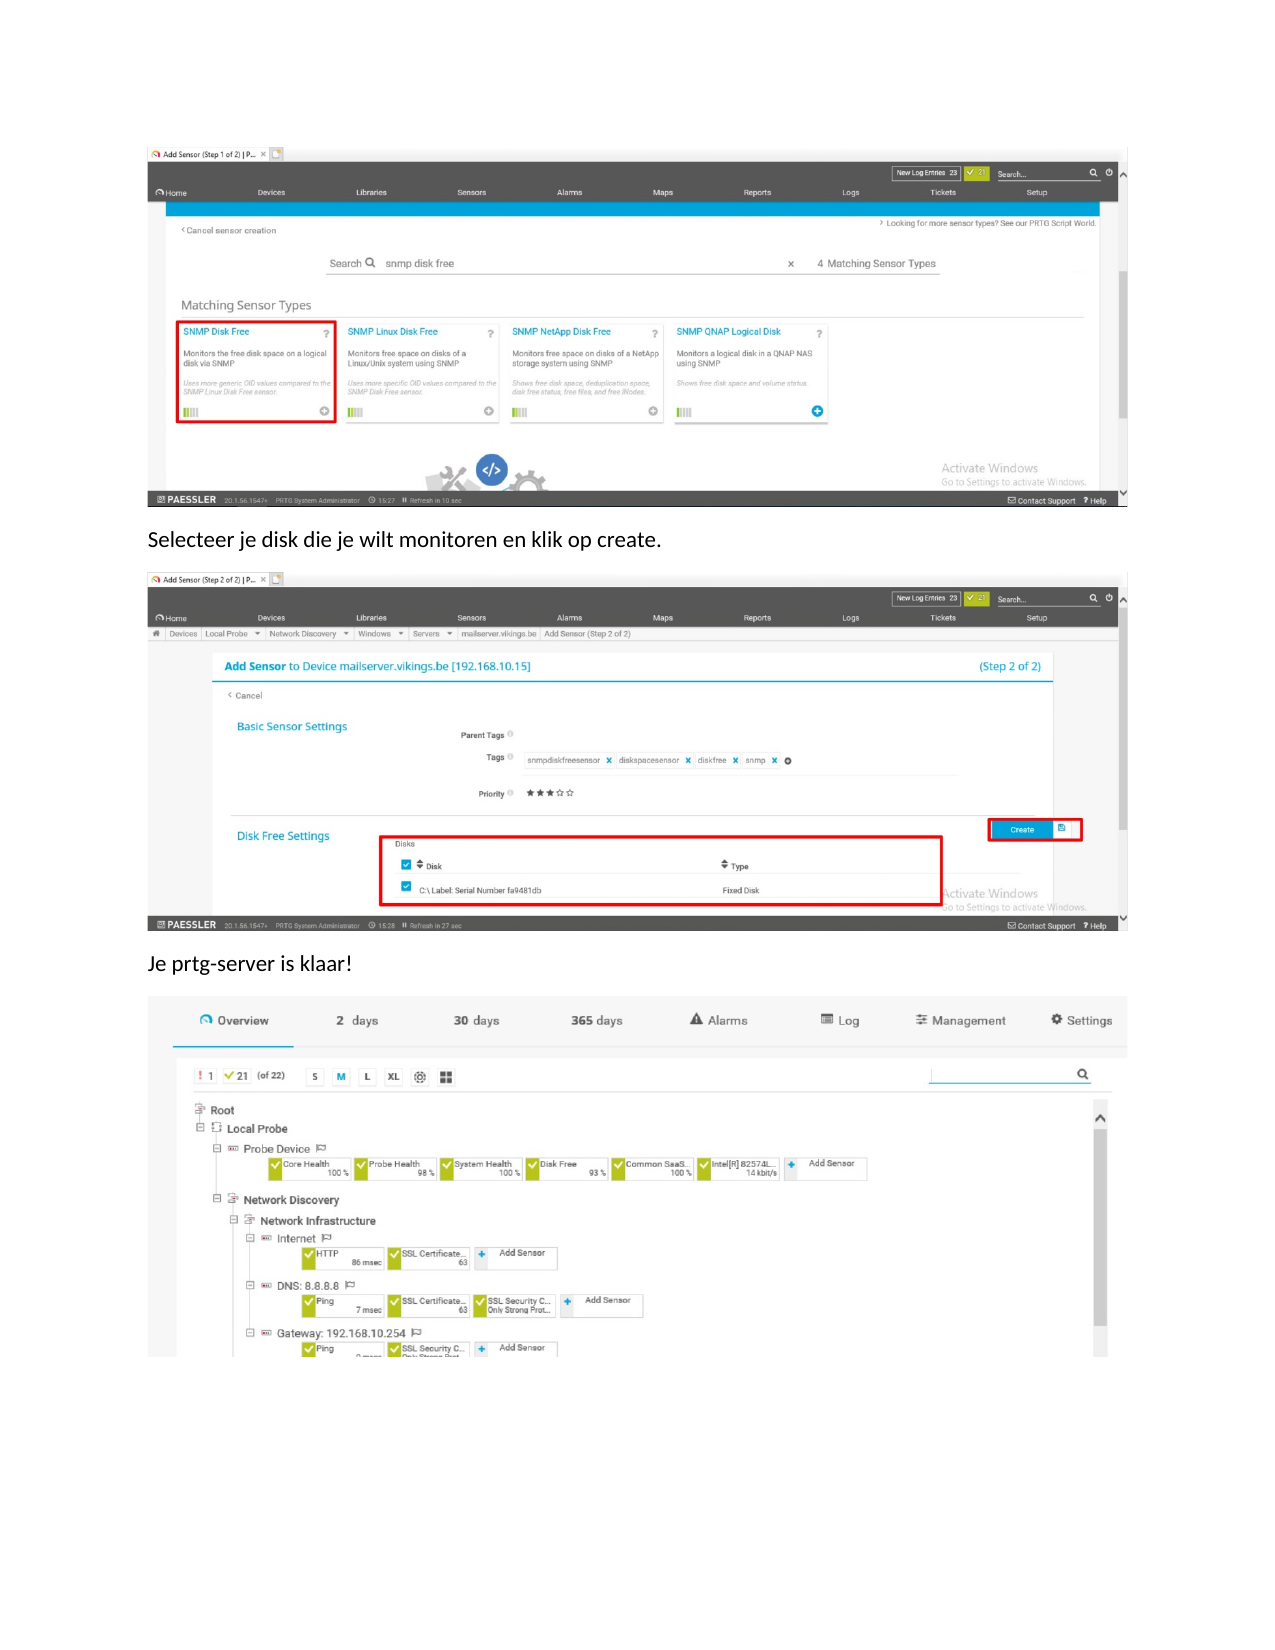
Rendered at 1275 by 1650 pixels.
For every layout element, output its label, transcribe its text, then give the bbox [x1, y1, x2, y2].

text Je prtg-server is klaar! [148, 949, 1127, 977]
picture [147, 996, 1128, 1357]
picture [147, 147, 1128, 507]
text Selecteer je disk die je wilt monitoren en klik op create. [148, 525, 1127, 553]
picture [147, 572, 1128, 931]
